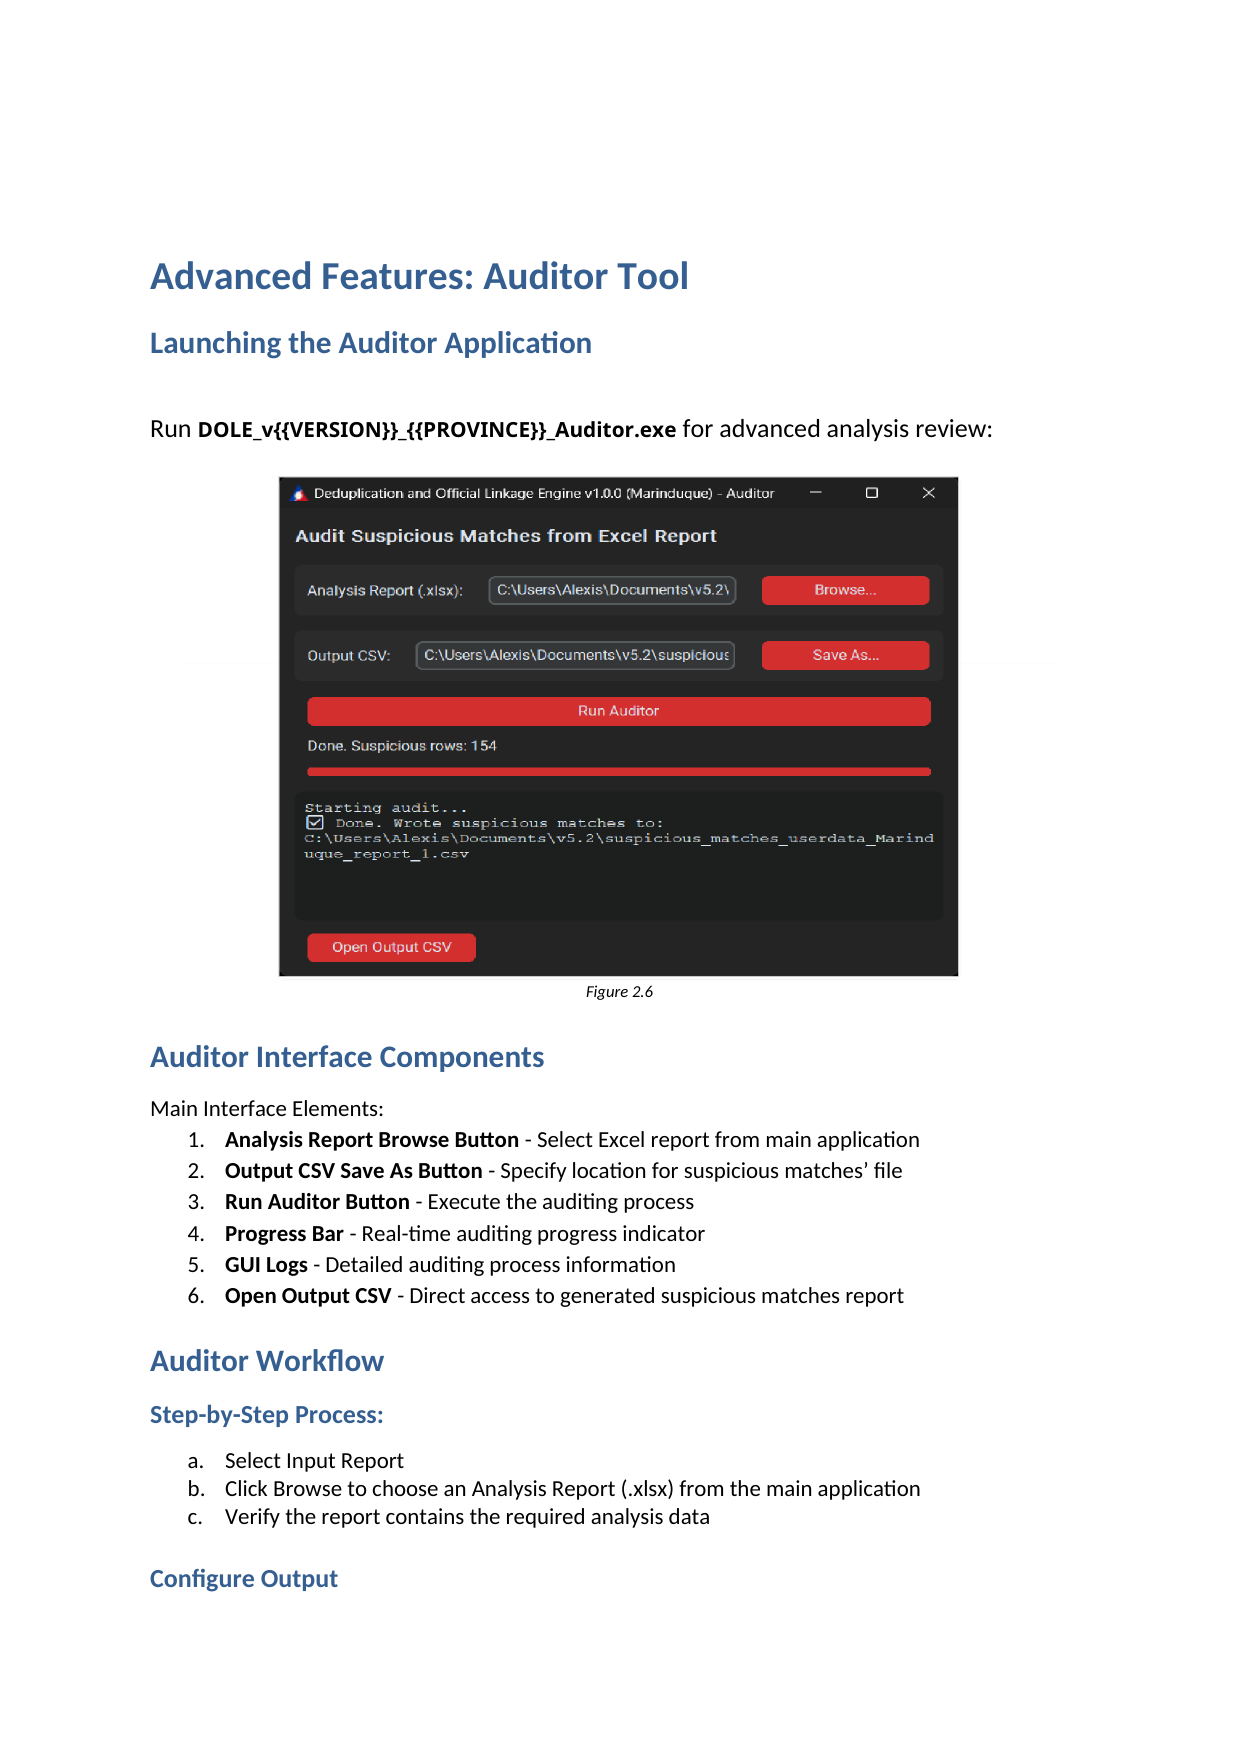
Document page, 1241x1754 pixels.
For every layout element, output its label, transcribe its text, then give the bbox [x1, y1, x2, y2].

text Main Interface Elements: [150, 1094, 1090, 1122]
subtitle Step-by-Step Process: [150, 1399, 1090, 1430]
list GUI Logs - Detailed auditing process information [187, 1247, 1090, 1278]
picture [172, 476, 1066, 983]
list Run Auditor Button - Execute the auditing process [187, 1185, 1090, 1216]
subtitle Launching the Auditor Application [150, 323, 1090, 361]
list Progress Bar - Real-time auditing progress indicator [187, 1216, 1090, 1247]
list Click Browse to choose an Analysis Report (.xlsx) from the main application [187, 1474, 1090, 1502]
text Run DOLE_v{{VERSION}}_{{PROVINCE}}_Auditor.exe for advanced analysis review: [150, 412, 1090, 444]
list Output CSV Save As Button - Specify location for suspicious matches’ file [187, 1153, 1090, 1185]
list Open Output CSV - Direct access to generated suspicious matches report [187, 1278, 1090, 1310]
list Verify the report contains the required analysis data [187, 1502, 1090, 1530]
list Select Input Report [187, 1446, 1090, 1474]
subtitle Auditor Interface Components [150, 1037, 1090, 1075]
text Advanced Features: Auditor Tool [150, 251, 1090, 299]
subtitle Auditor Workflow [150, 1341, 1090, 1379]
text Figure 2.6 [150, 635, 1090, 1037]
subtitle Configure Output [150, 1562, 1090, 1594]
list Analysis Report Browse Button - Select Excel report from main application [187, 1122, 1090, 1153]
